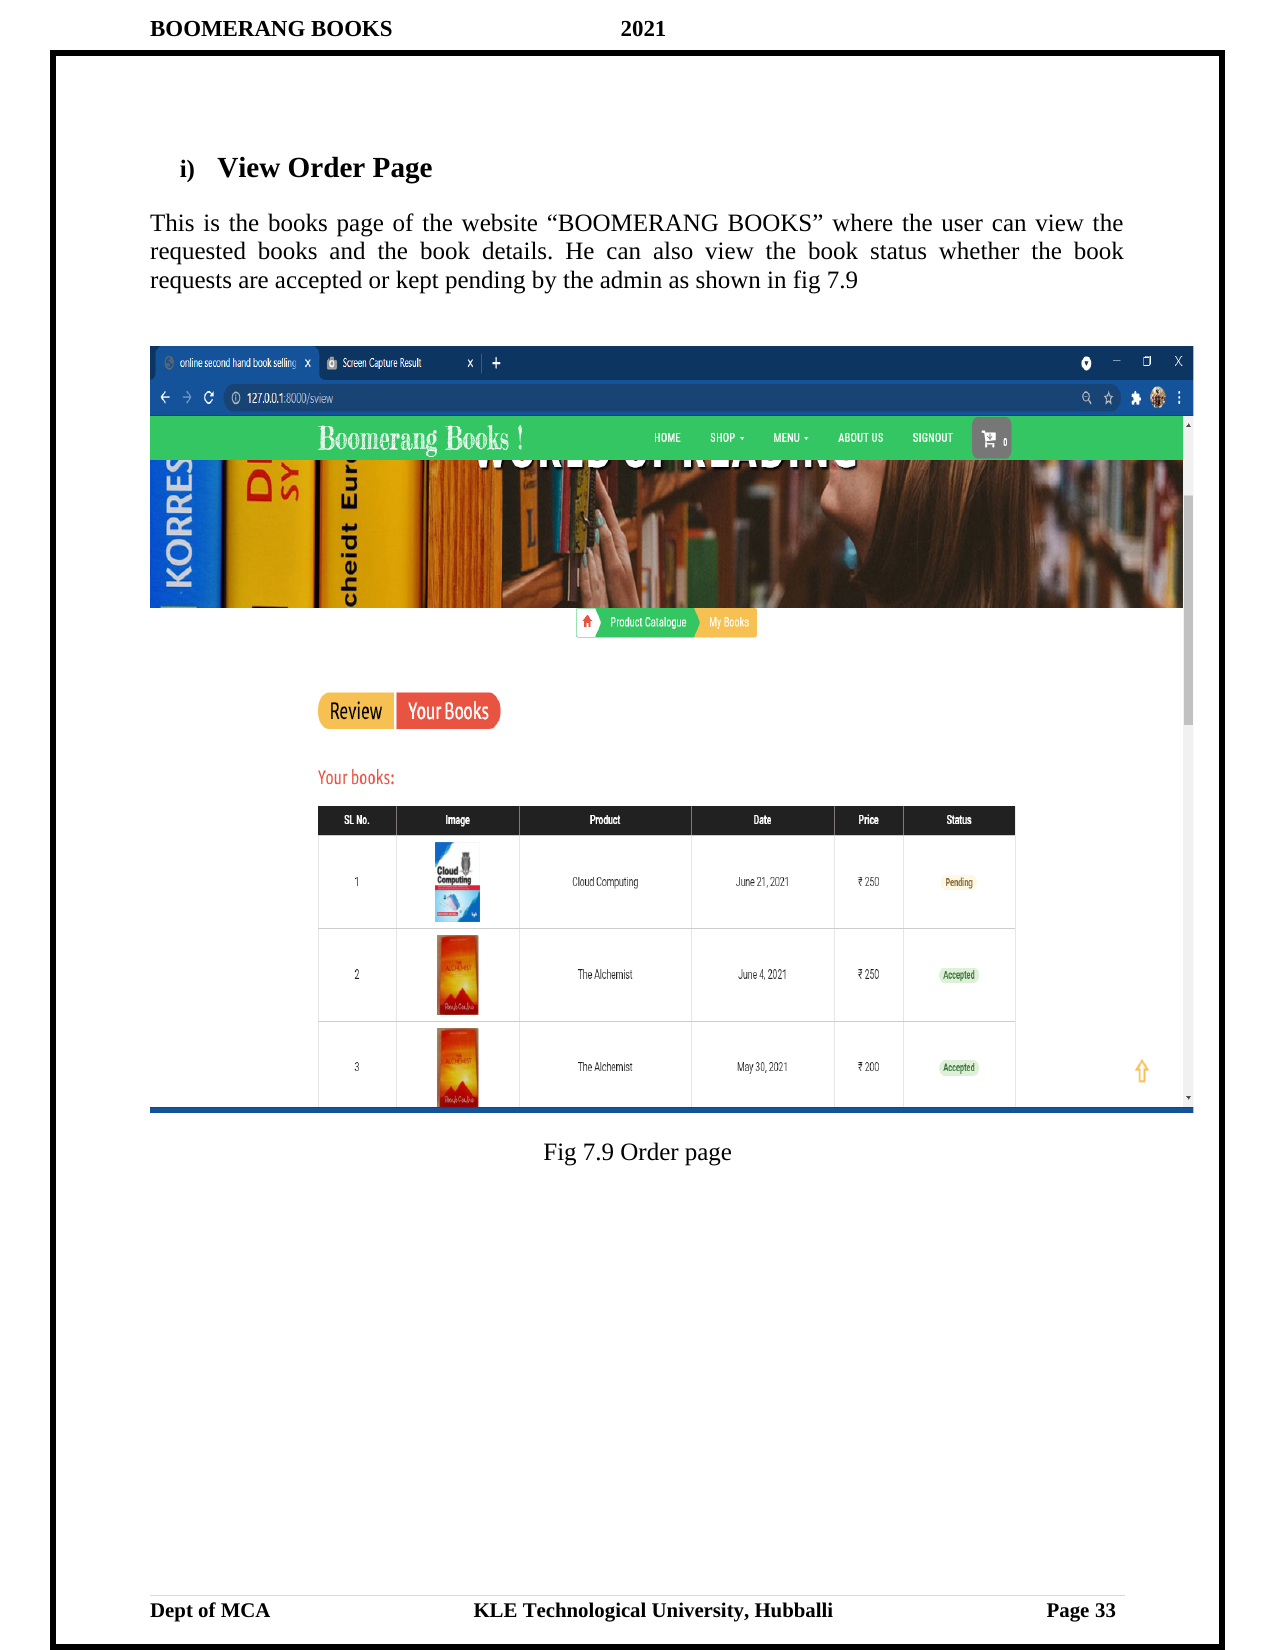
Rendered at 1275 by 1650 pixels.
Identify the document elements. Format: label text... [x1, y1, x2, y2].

text This is the books page of the website “BOOMERANG BOOKS” where the user can view the requested books and the book details. He can also view the book status whether the book requests are accepted or kept pending by the admin as shown in fig 7.9 [150, 208, 1125, 294]
picture [150, 346, 1194, 1113]
text Fig 7.9 Order page [150, 1137, 1125, 1166]
list View Order Page [179, 150, 1125, 183]
